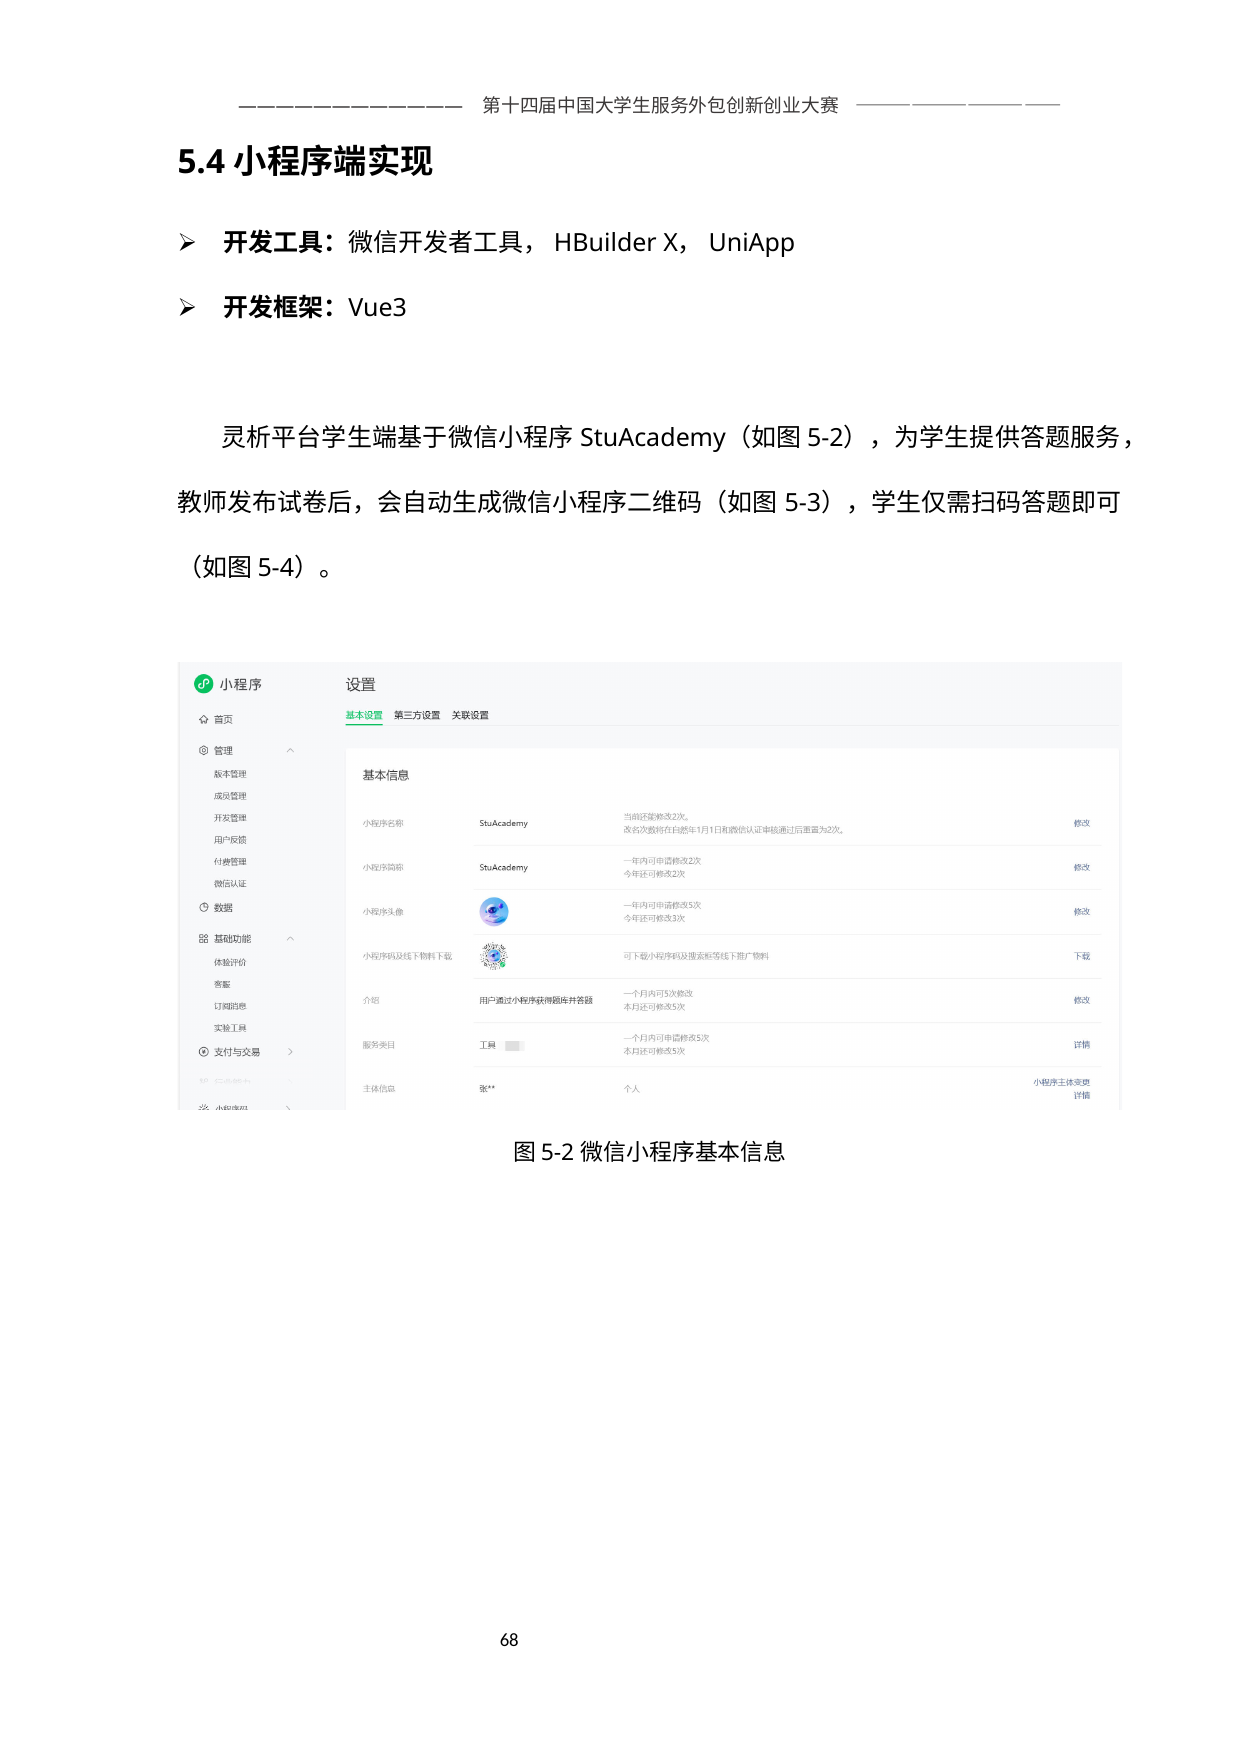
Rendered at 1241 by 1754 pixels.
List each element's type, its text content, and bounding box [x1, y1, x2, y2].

picture [177, 662, 1123, 1110]
subtitle 5.4 小程序端实现 [177, 126, 1122, 191]
text 灵析平台学生端基于微信小程序StuAcademy（如图5-2），为学生提供答题服务，教师发布试卷后，会自动生成微信小程序二维码（如图5-3），学生仅需扫码答题即可（如图5-4）。 [177, 403, 1122, 598]
list 开发框架：Vue3 [177, 273, 1122, 338]
text 图5-2 微信小程序基本信息 [177, 1118, 1122, 1183]
list 开发工具：微信开发者工具， HBuilder X， UniApp [177, 208, 1122, 273]
